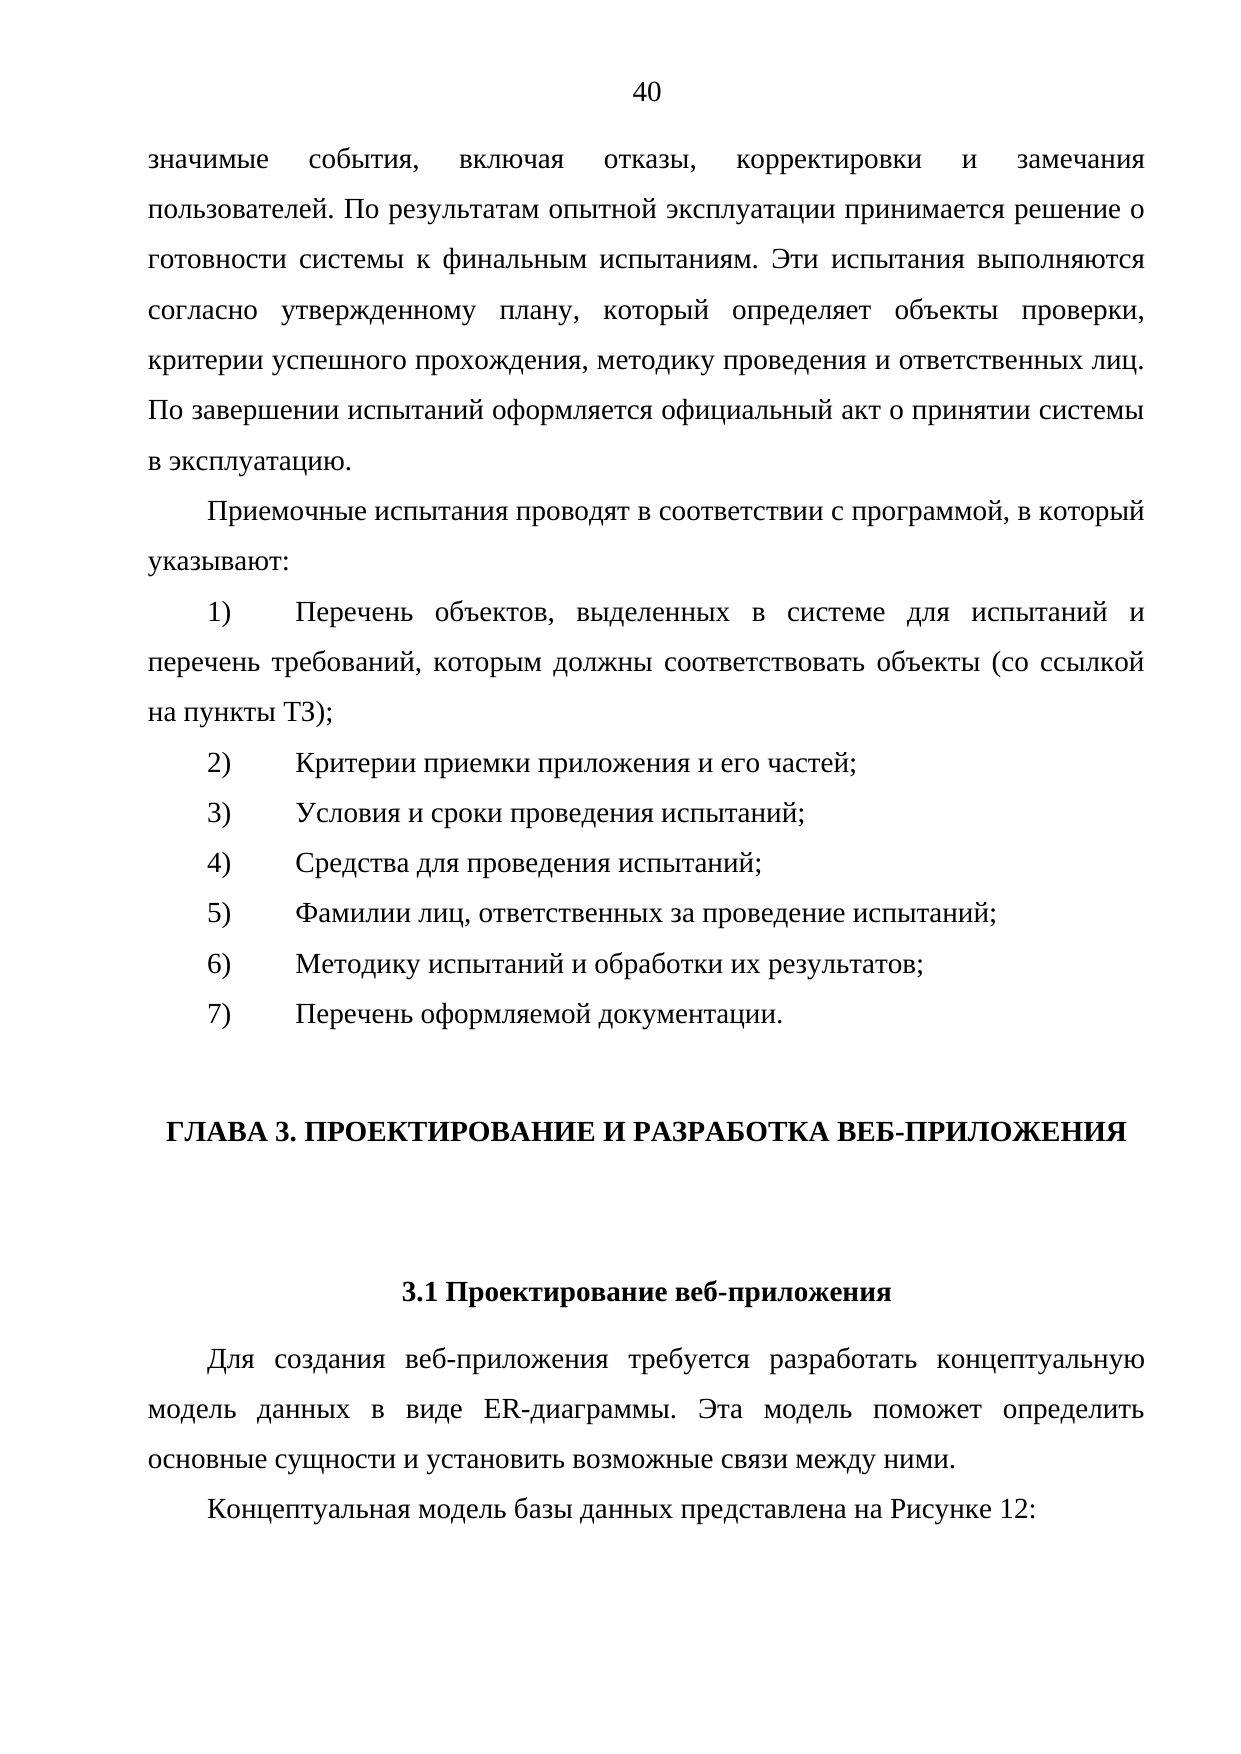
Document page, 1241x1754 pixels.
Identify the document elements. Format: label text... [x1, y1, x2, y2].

text Концептуальная модель базы данных представлена на Рисунке 12: [148, 1492, 1146, 1525]
text 7) Перечень оформляемой документации. [148, 996, 1146, 1030]
text 1) Перечень объектов, выделенных в системе для испытаний и перечень требований, которым должны соответствовать объекты (со ссылкой на пункты ТЗ); [148, 594, 1146, 728]
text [148, 141, 1146, 476]
text 6) Методику испытаний и обработки их результатов; [148, 946, 1146, 979]
subtitle ГЛАВА 3. ПРОЕКТИРОВАНИЕ И РАЗРАБОТКА ВЕБ-ПРИЛОЖЕНИЯ [148, 1114, 1146, 1147]
text 5) Фамилии лиц, ответственных за проведение испытаний; [148, 896, 1146, 929]
text Приемочные испытания проводят в соответствии с программой, в который указывают: [148, 493, 1146, 577]
subtitle 3.1 Проектирование веб-приложения [148, 1274, 1146, 1307]
text Для создания веб-приложения требуется разработать концептуальную модель данных в виде ER-диаграммы. Эта модель поможет определить основные сущности и установить возможные связи между ними. [148, 1341, 1146, 1475]
text 3) Условия и сроки проведения испытаний; [148, 795, 1146, 828]
text 2) Критерии приемки приложения и его частей; [148, 745, 1146, 778]
text 4) Средства для проведения испытаний; [148, 845, 1146, 879]
